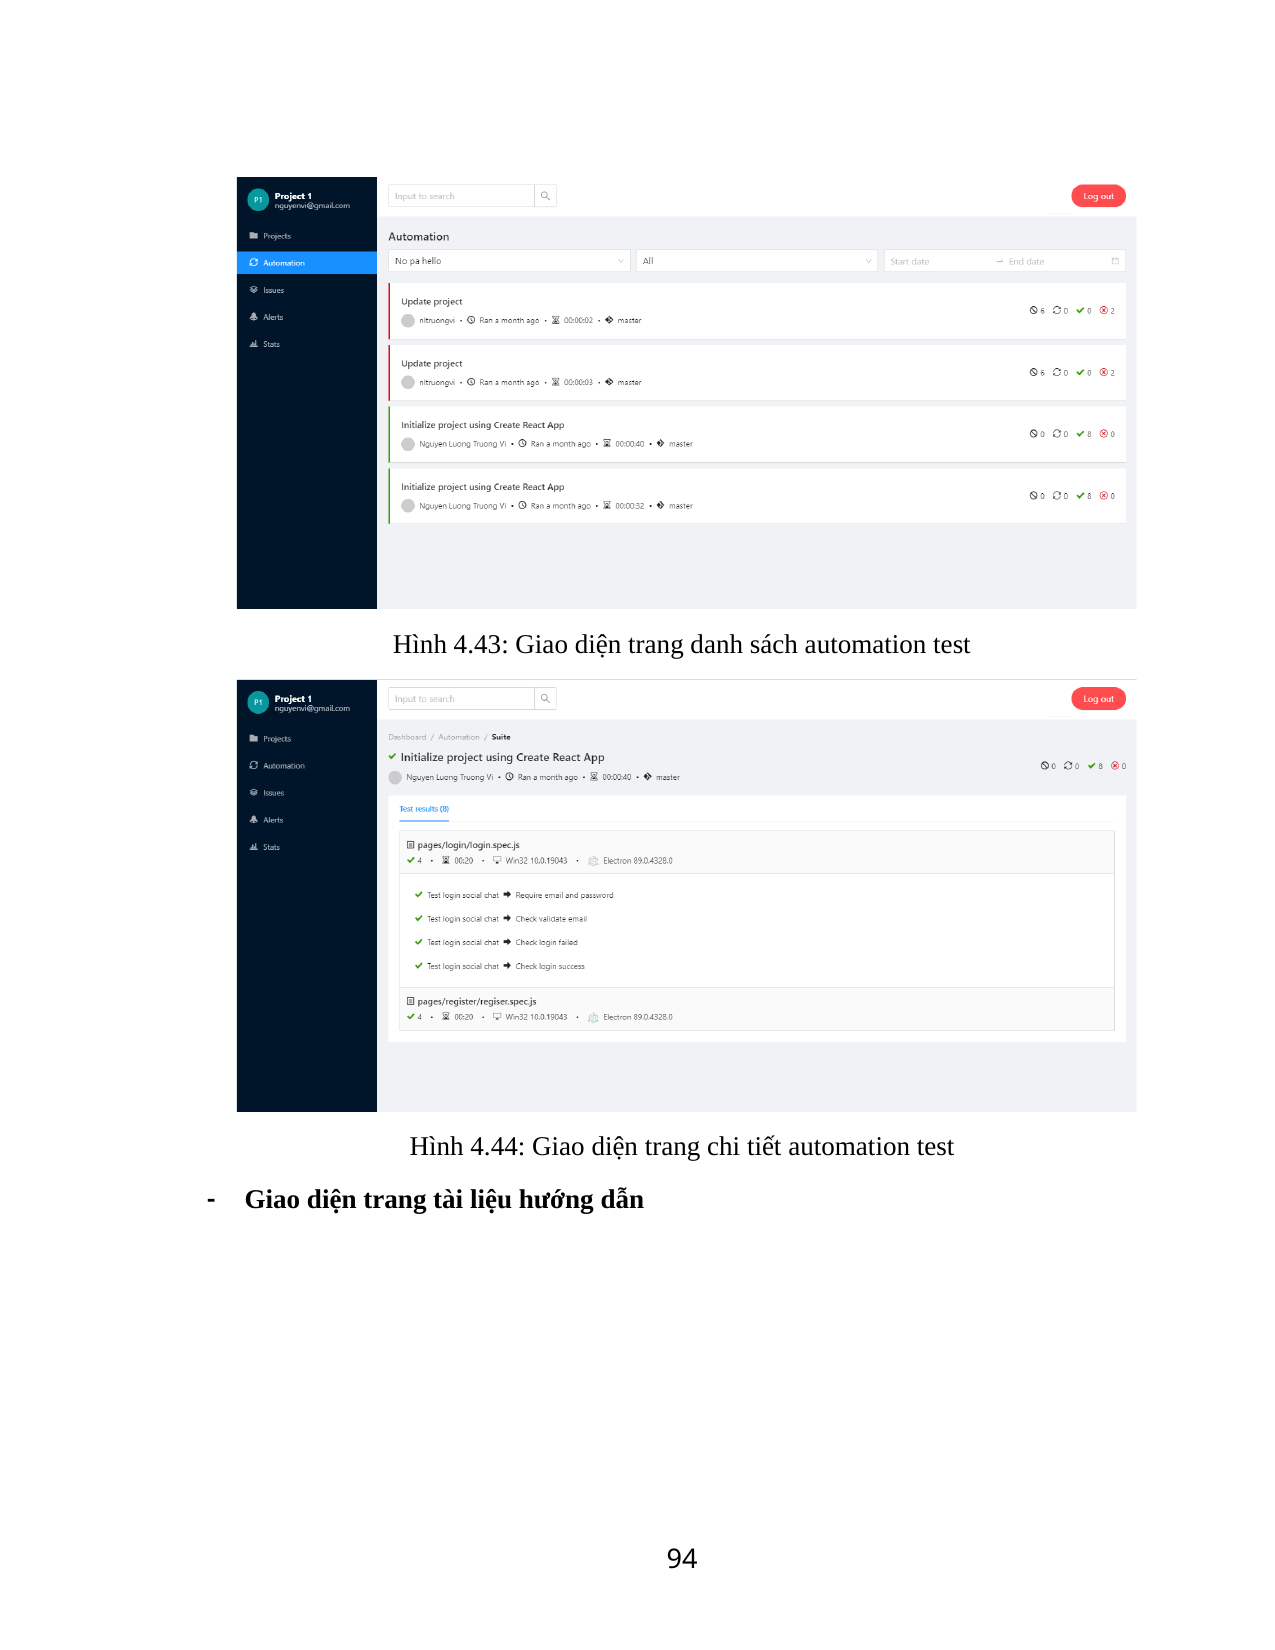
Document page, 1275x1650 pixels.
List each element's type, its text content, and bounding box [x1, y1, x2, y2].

text Hình 4.43: Giao diện trang danh sách automation test [207, 628, 1157, 659]
picture [236, 679, 1137, 1112]
text Hình 4.44: Giao diện trang chi tiết automation test [207, 1130, 1157, 1161]
picture [236, 177, 1137, 609]
list Giao diện trang tài liệu hướng dẫn [207, 1182, 1157, 1215]
